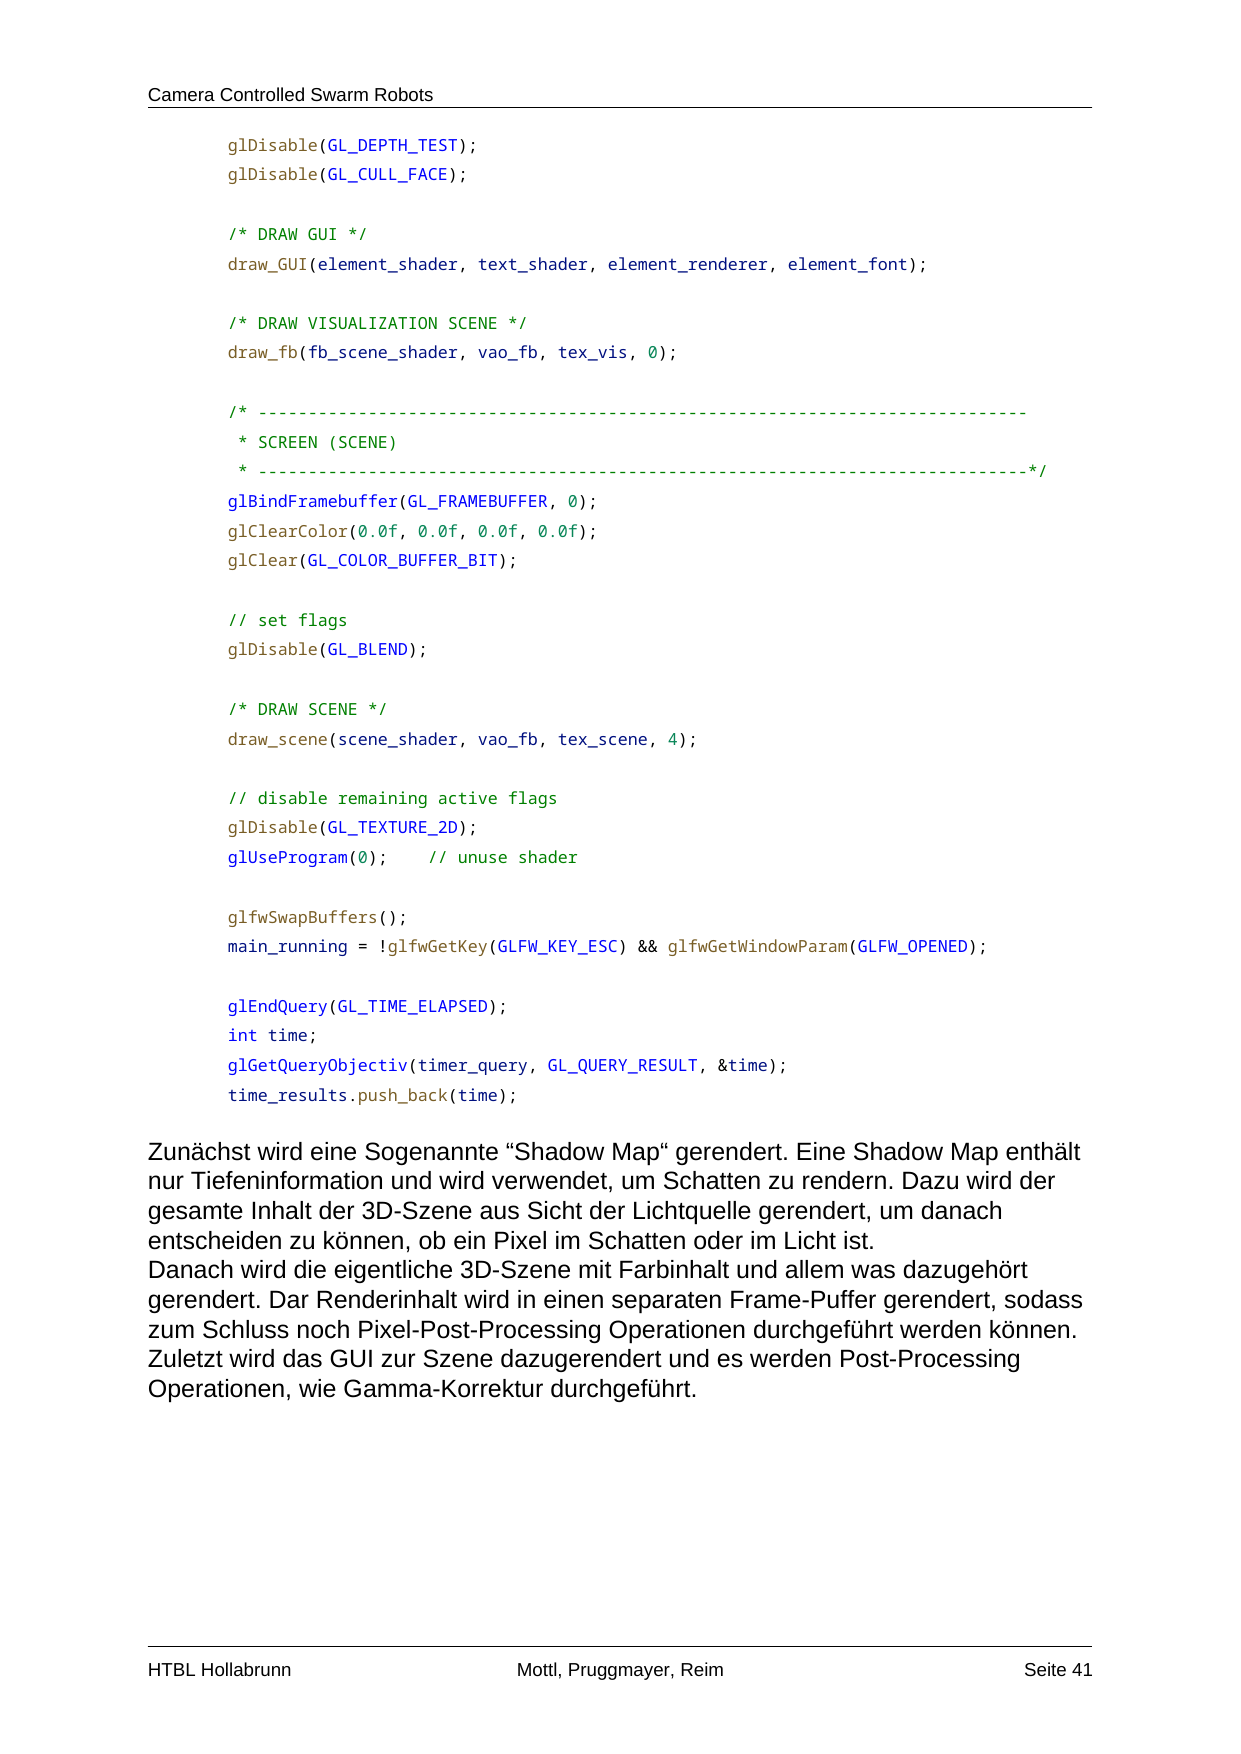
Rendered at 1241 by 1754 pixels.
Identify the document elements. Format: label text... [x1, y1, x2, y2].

text // disable remaining active flags [148, 779, 1092, 809]
text int time; [148, 1017, 1092, 1047]
text main_running = !glfwGetKey(GLFW_KEY_ESC) && glfwGetWindowParam(GLFW_OPENED); [148, 928, 1092, 958]
text glUseProgram(0); // unuse shader [148, 839, 1092, 868]
text glBindFramebuffer(GL_FRAMEBUFFER, 0); [148, 483, 1092, 512]
text time_results.push_back(time); [148, 1076, 1092, 1106]
text glDisable(GL_DEPTH_TEST); [148, 126, 1092, 156]
text glClear(GL_COLOR_BUFFER_BIT); [148, 542, 1092, 572]
text * -----------------------------------------------------------------------------*/ [148, 453, 1092, 483]
text /* DRAW VISUALIZATION SCENE */ [148, 304, 1092, 334]
text glClearColor(0.0f, 0.0f, 0.0f, 0.0f); [148, 512, 1092, 542]
text Zunächst wird eine Sogenannte “Shadow Map“ gerendert. Eine Shadow Map enthält nur Tiefeninformation und wird verwendet, um Schatten zu rendern. Dazu wird der gesamte Inhalt der 3D-Szene aus Sicht der Lichtquelle gerendert, um danach entscheiden zu können, ob ein Pixel im Schatten oder im Licht ist. [148, 1136, 1092, 1254]
text draw_GUI(element_shader, text_shader, element_renderer, element_font); [148, 245, 1092, 275]
text glGetQueryObjectiv(timer_query, GL_QUERY_RESULT, &time); [148, 1047, 1092, 1076]
text draw_scene(scene_shader, vao_fb, tex_scene, 4); [148, 720, 1092, 750]
text /* ----------------------------------------------------------------------------- [148, 393, 1092, 423]
text glfwSwapBuffers(); [148, 898, 1092, 928]
text Danach wird die eigentliche 3D-Szene mit Farbinhalt und allem was dazugehört gerendert. Dar Renderinhalt wird in einen separaten Frame-Puffer gerendert, sodass zum Schluss noch Pixel-Post-Processing Operationen durchgeführt werden können. [148, 1254, 1092, 1343]
text draw_fb(fb_scene_shader, vao_fb, tex_vis, 0); [148, 334, 1092, 364]
text glEndQuery(GL_TIME_ELAPSED); [148, 987, 1092, 1017]
text Zuletzt wird das GUI zur Szene dazugerendert und es werden Post-Processing Operationen, wie Gamma-Korrektur durchgeführt. [148, 1343, 1092, 1403]
text /* DRAW GUI */ [148, 215, 1092, 245]
text glDisable(GL_BLEND); [148, 631, 1092, 661]
text * SCREEN (SCENE) [148, 423, 1092, 453]
text /* DRAW SCENE */ [148, 690, 1092, 720]
text glDisable(GL_CULL_FACE); [148, 156, 1092, 186]
text // set flags [148, 601, 1092, 631]
text glDisable(GL_TEXTURE_2D); [148, 809, 1092, 839]
